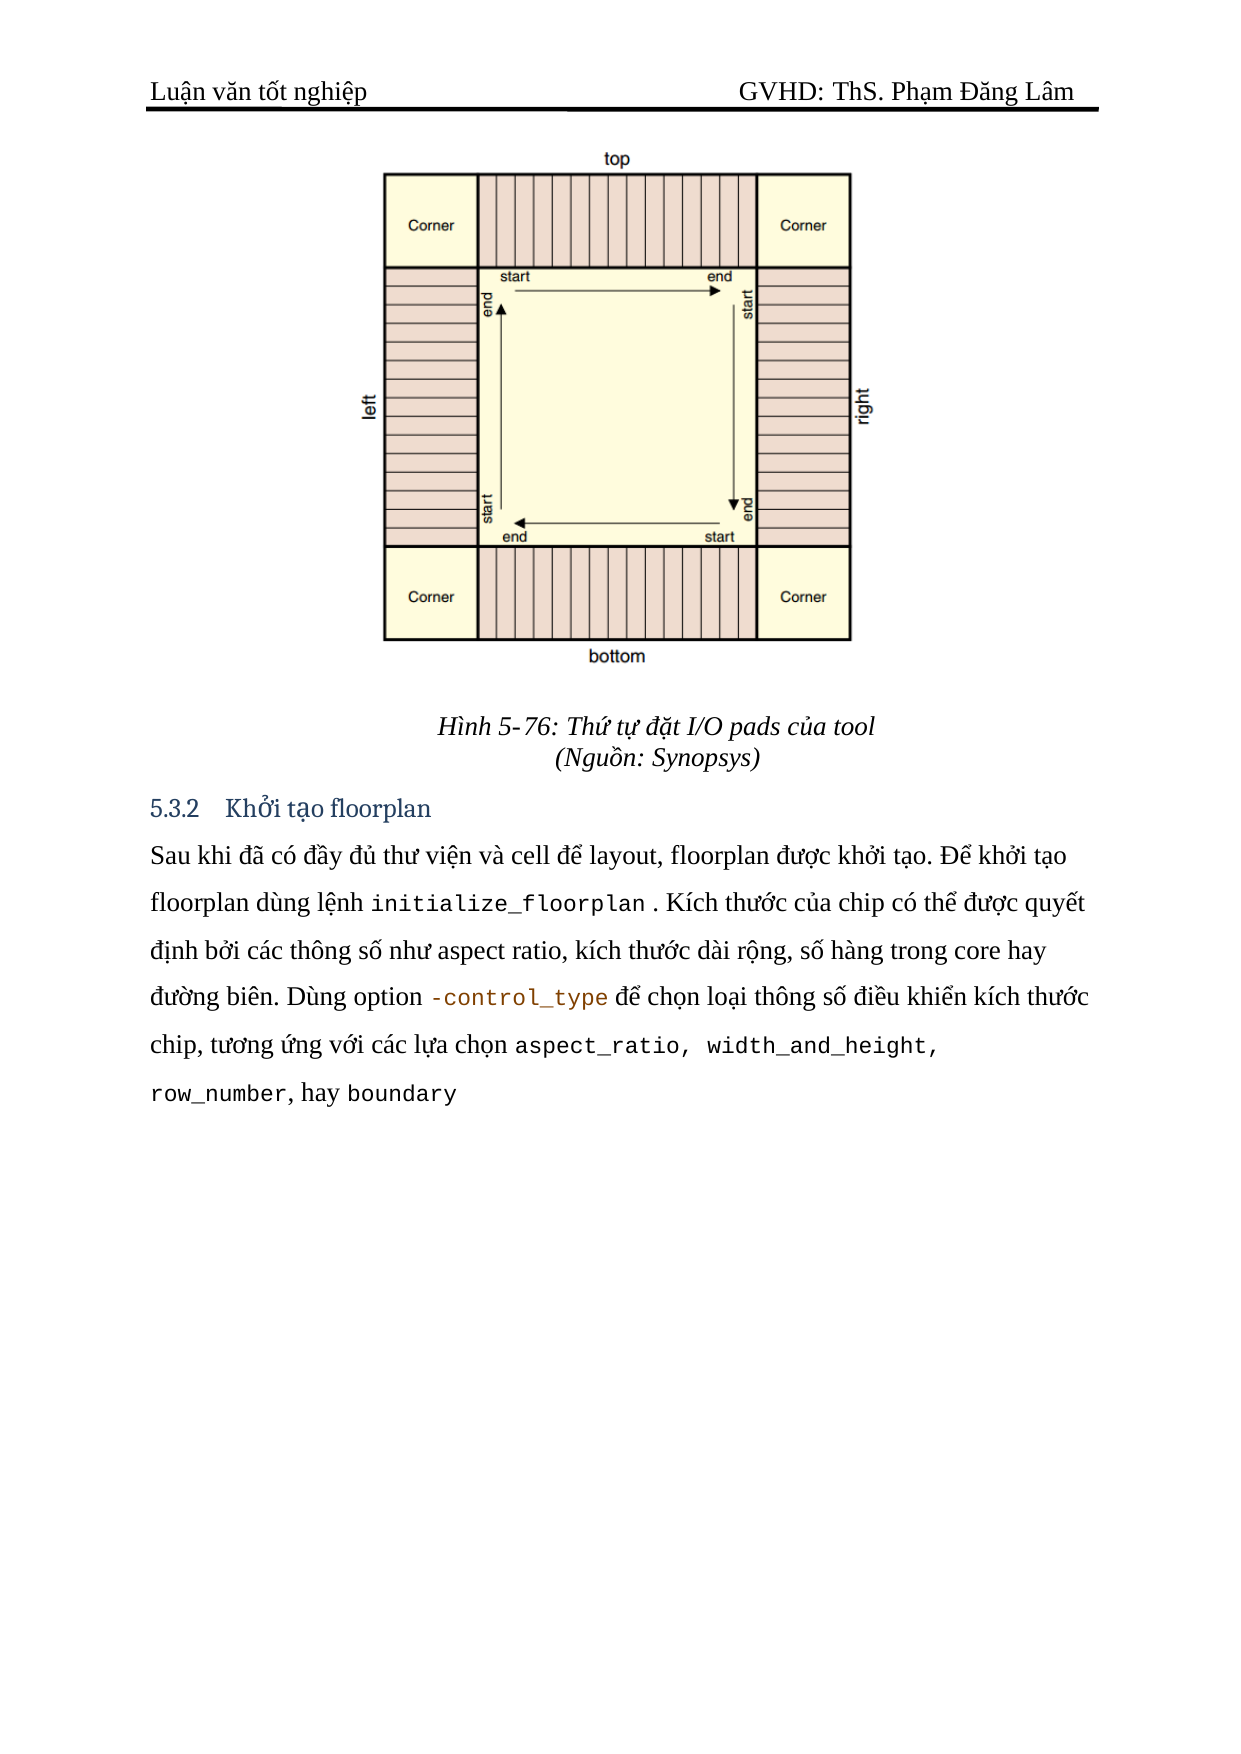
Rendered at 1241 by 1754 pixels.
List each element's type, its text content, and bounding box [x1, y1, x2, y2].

text Sau khi đã có đầy đủ thư viện và cell để layout, floorplan được khởi tạo. Để khởi tạo floorplan dùng lệnh initialize_floorplan . Kích thước của chip có thể được quyết định bởi các thông số như aspect ratio, kích thước dài rộng, số hàng trong core hay đường biên. Dùng option -control_type để chọn loại thông số điều khiển kích thước chip, tương ứng với các lựa chọn aspect_ratio, width_and_height, row_number, hay boundary [150, 839, 1090, 1108]
subtitle Khởi tạo floorplan [150, 793, 1090, 824]
text (Nguồn: Synopsys) [225, 741, 1090, 773]
picture [357, 150, 883, 674]
